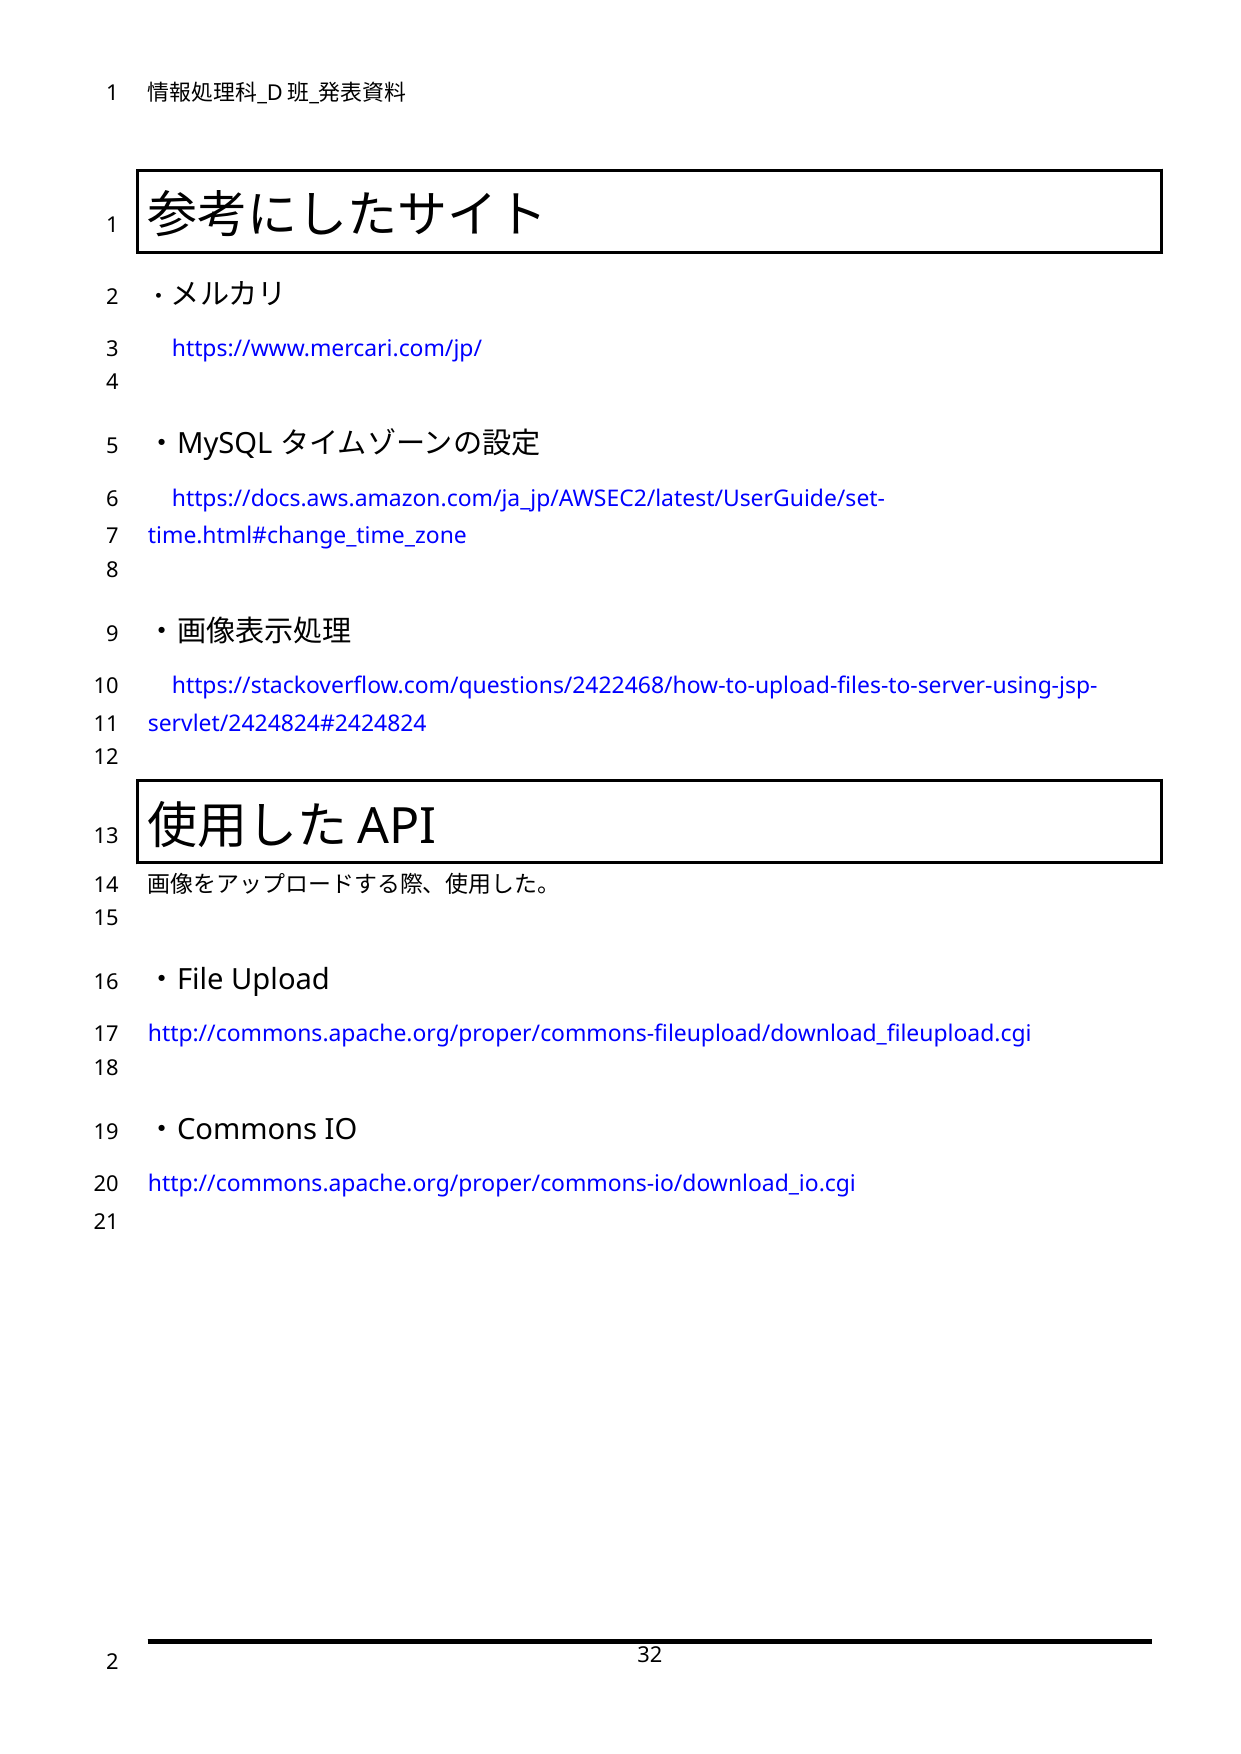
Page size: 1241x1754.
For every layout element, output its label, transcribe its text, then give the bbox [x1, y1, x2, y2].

text https://www.mercari.com/jp/ [148, 329, 1152, 366]
text http://commons.apache.org/proper/commons-io/download_io.cgi [148, 1164, 1152, 1202]
text ・画像表示処理 [148, 591, 1152, 666]
text https://docs.aws.amazon.com/ja_jp/AWSEC2/latest/UserGuide/set-time.html#change_time_zone [148, 479, 1152, 554]
text ・MySQL タイムゾーンの設定 [148, 404, 1152, 479]
text http://commons.apache.org/proper/commons-fileupload/download_fileupload.cgi [148, 1014, 1152, 1052]
text 画像をアップロードする際、使用した。 [148, 864, 1152, 902]
text 使用したAPI [139, 782, 1160, 861]
text ・File Upload [148, 939, 1152, 1014]
text ・Commons IO [148, 1089, 1152, 1164]
text ・メルカリ [148, 254, 1152, 329]
text 参考にしたサイト [139, 172, 1160, 251]
text https://stackoverflow.com/questions/2422468/how-to-upload-files-to-server-using-jsp-servlet/2424824#2424824 [148, 666, 1152, 741]
